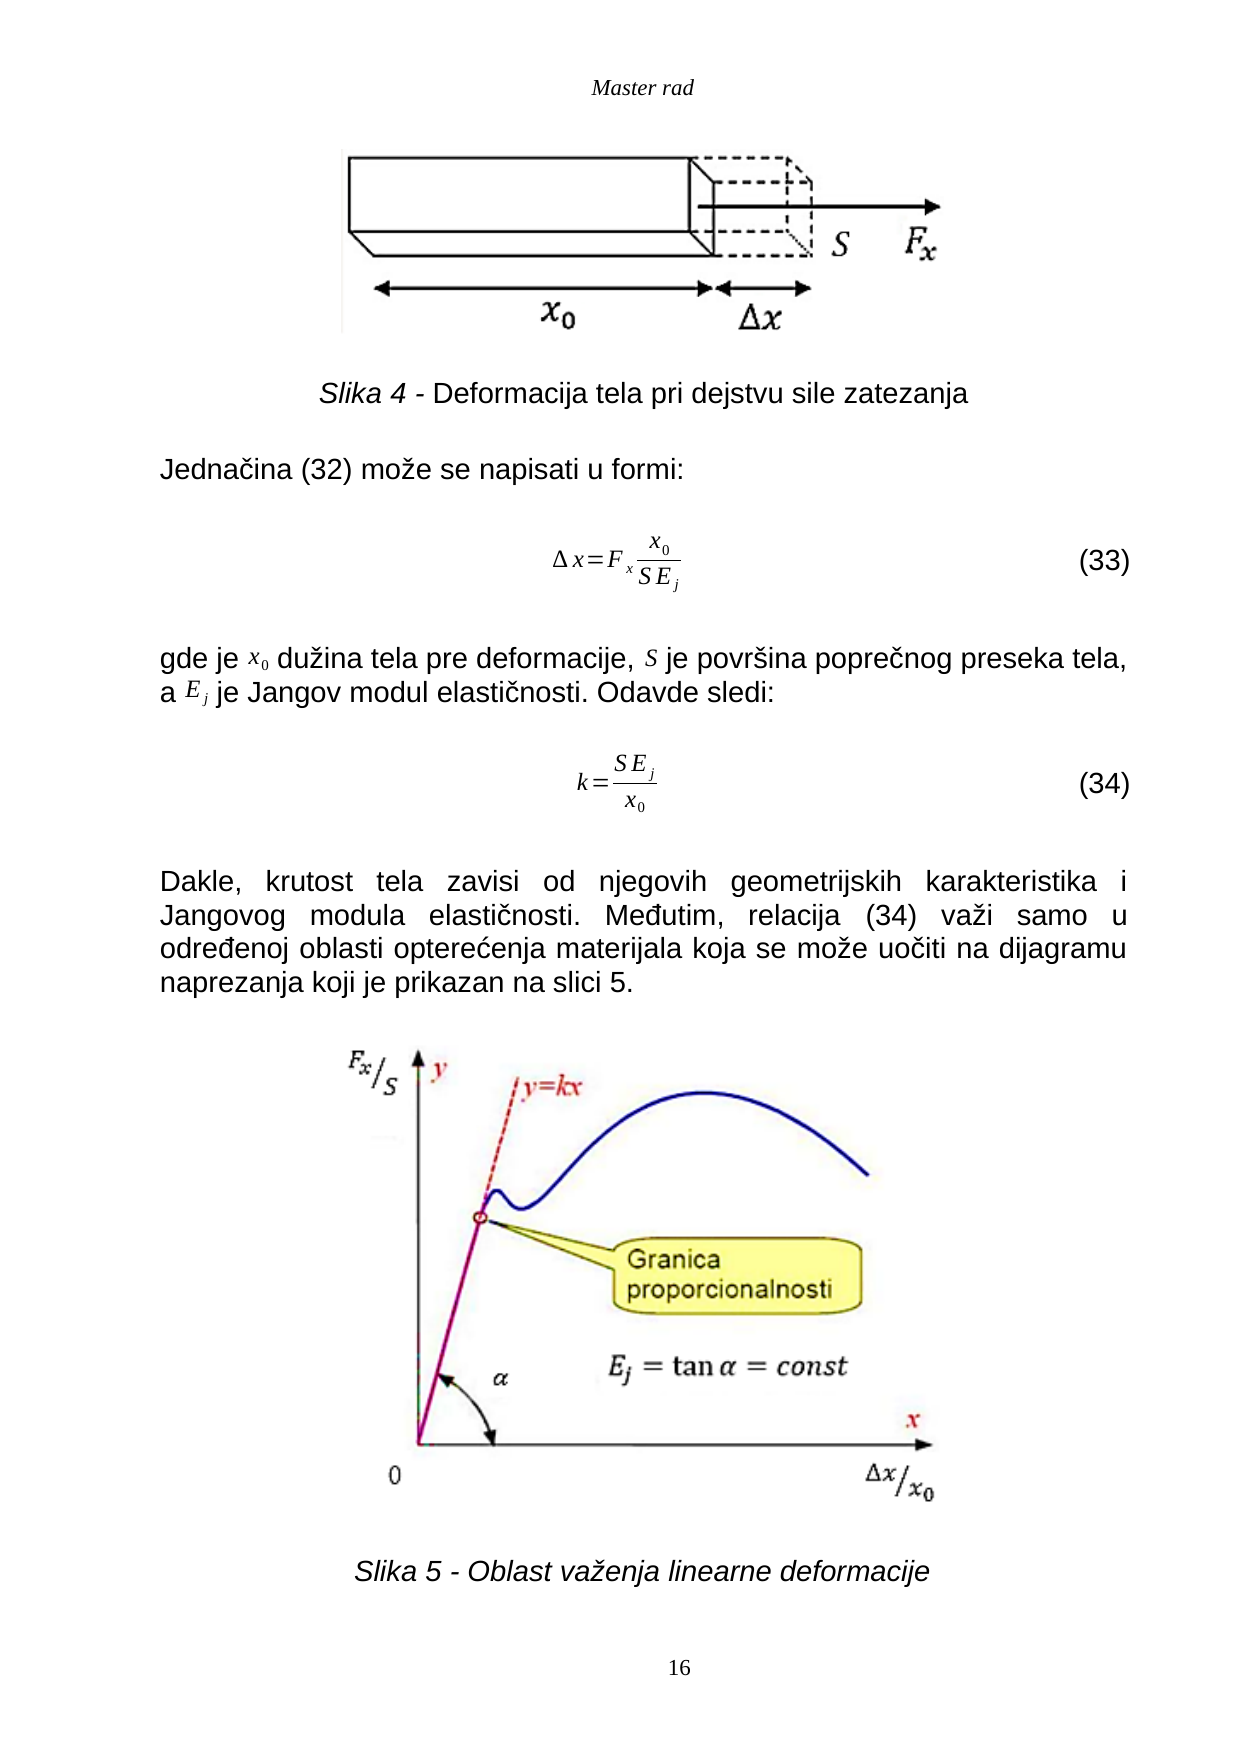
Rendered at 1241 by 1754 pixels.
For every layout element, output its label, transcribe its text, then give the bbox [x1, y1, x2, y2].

picture [340, 149, 948, 335]
picture [334, 1039, 953, 1512]
text gde je dužina tela pre deformacije, je površina poprečnog preseka tela, a je Jangov modul elastičnosti. Odavde sledi: [159, 641, 1128, 708]
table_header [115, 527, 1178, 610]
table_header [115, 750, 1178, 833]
text Jednačina (32) može se napisati u formi: [159, 452, 1128, 485]
text Slika 4 - Deformacija tela pri dejstvu sile zatezanja [89, 376, 1199, 410]
text Dakle, krutost tela zavisi od njegovih geometrijskih karakteristika i Jangovog modula elastičnosti. Međutim, relacija (34) važi samo u određenoj oblasti opterećenja materijala koja se može uočiti na dijagramu naprezanja koji je prikazan na slici 5. [159, 864, 1128, 998]
text Slika 5 - Oblast važenja linearne deformacije [159, 1554, 1128, 1587]
